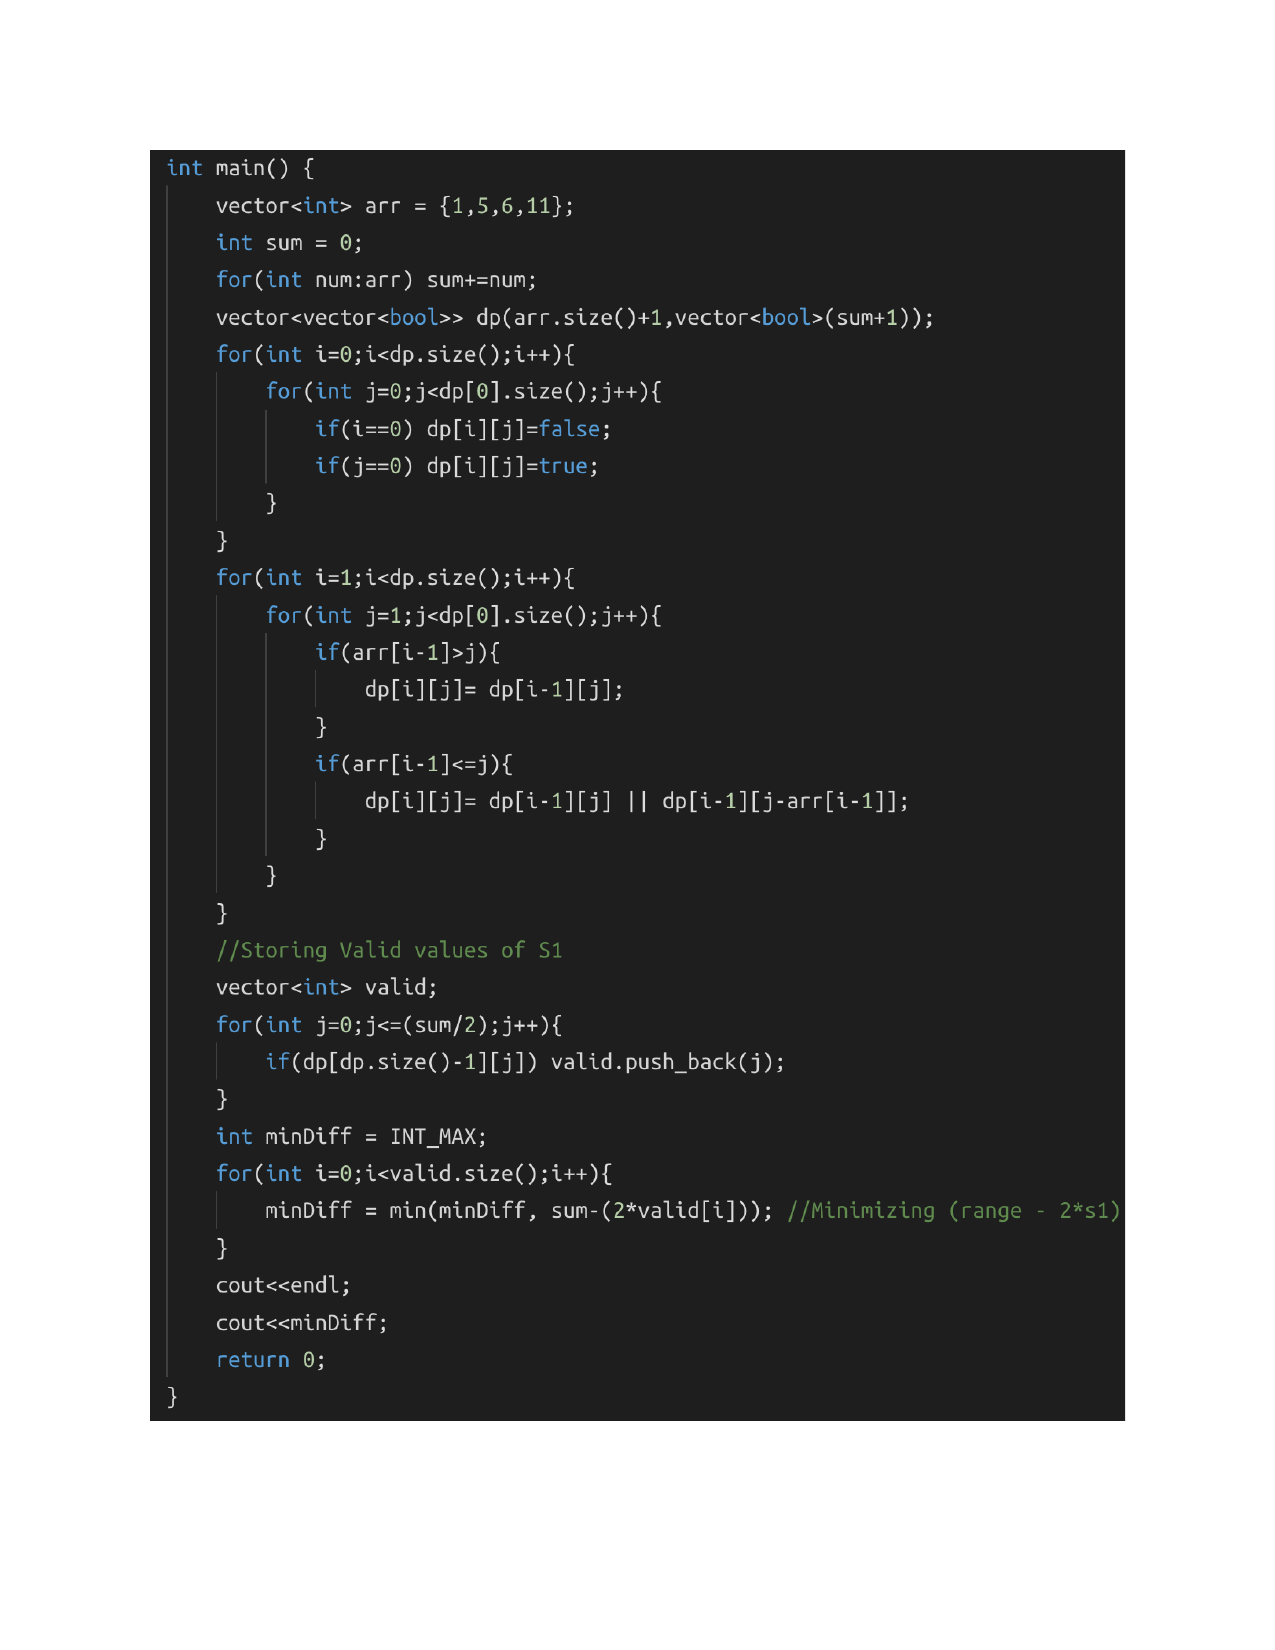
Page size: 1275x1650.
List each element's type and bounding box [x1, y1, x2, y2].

picture [150, 150, 1125, 1421]
